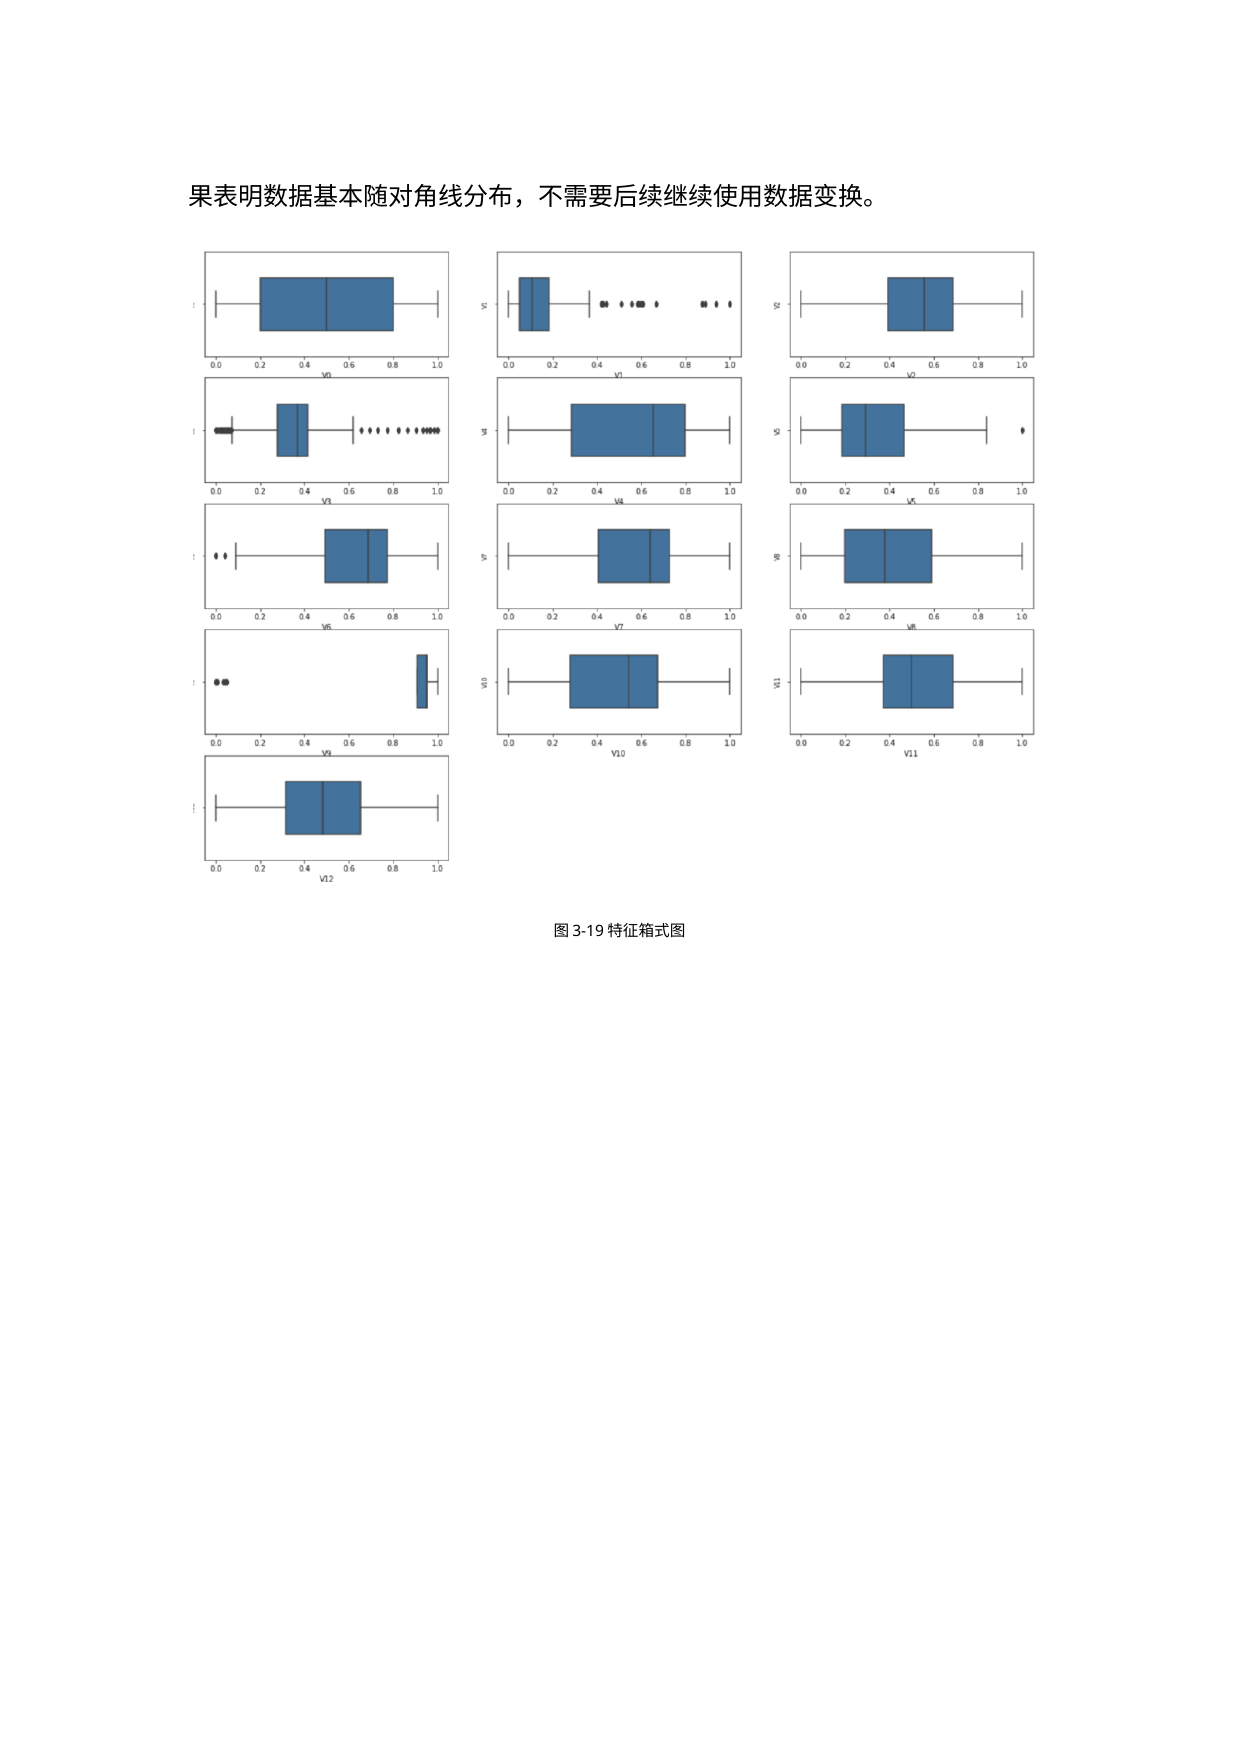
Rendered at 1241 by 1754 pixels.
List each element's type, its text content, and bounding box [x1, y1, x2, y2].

text 图3-19特征箱式图 [187, 913, 1051, 946]
picture [193, 246, 1046, 892]
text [188, 162, 1051, 227]
